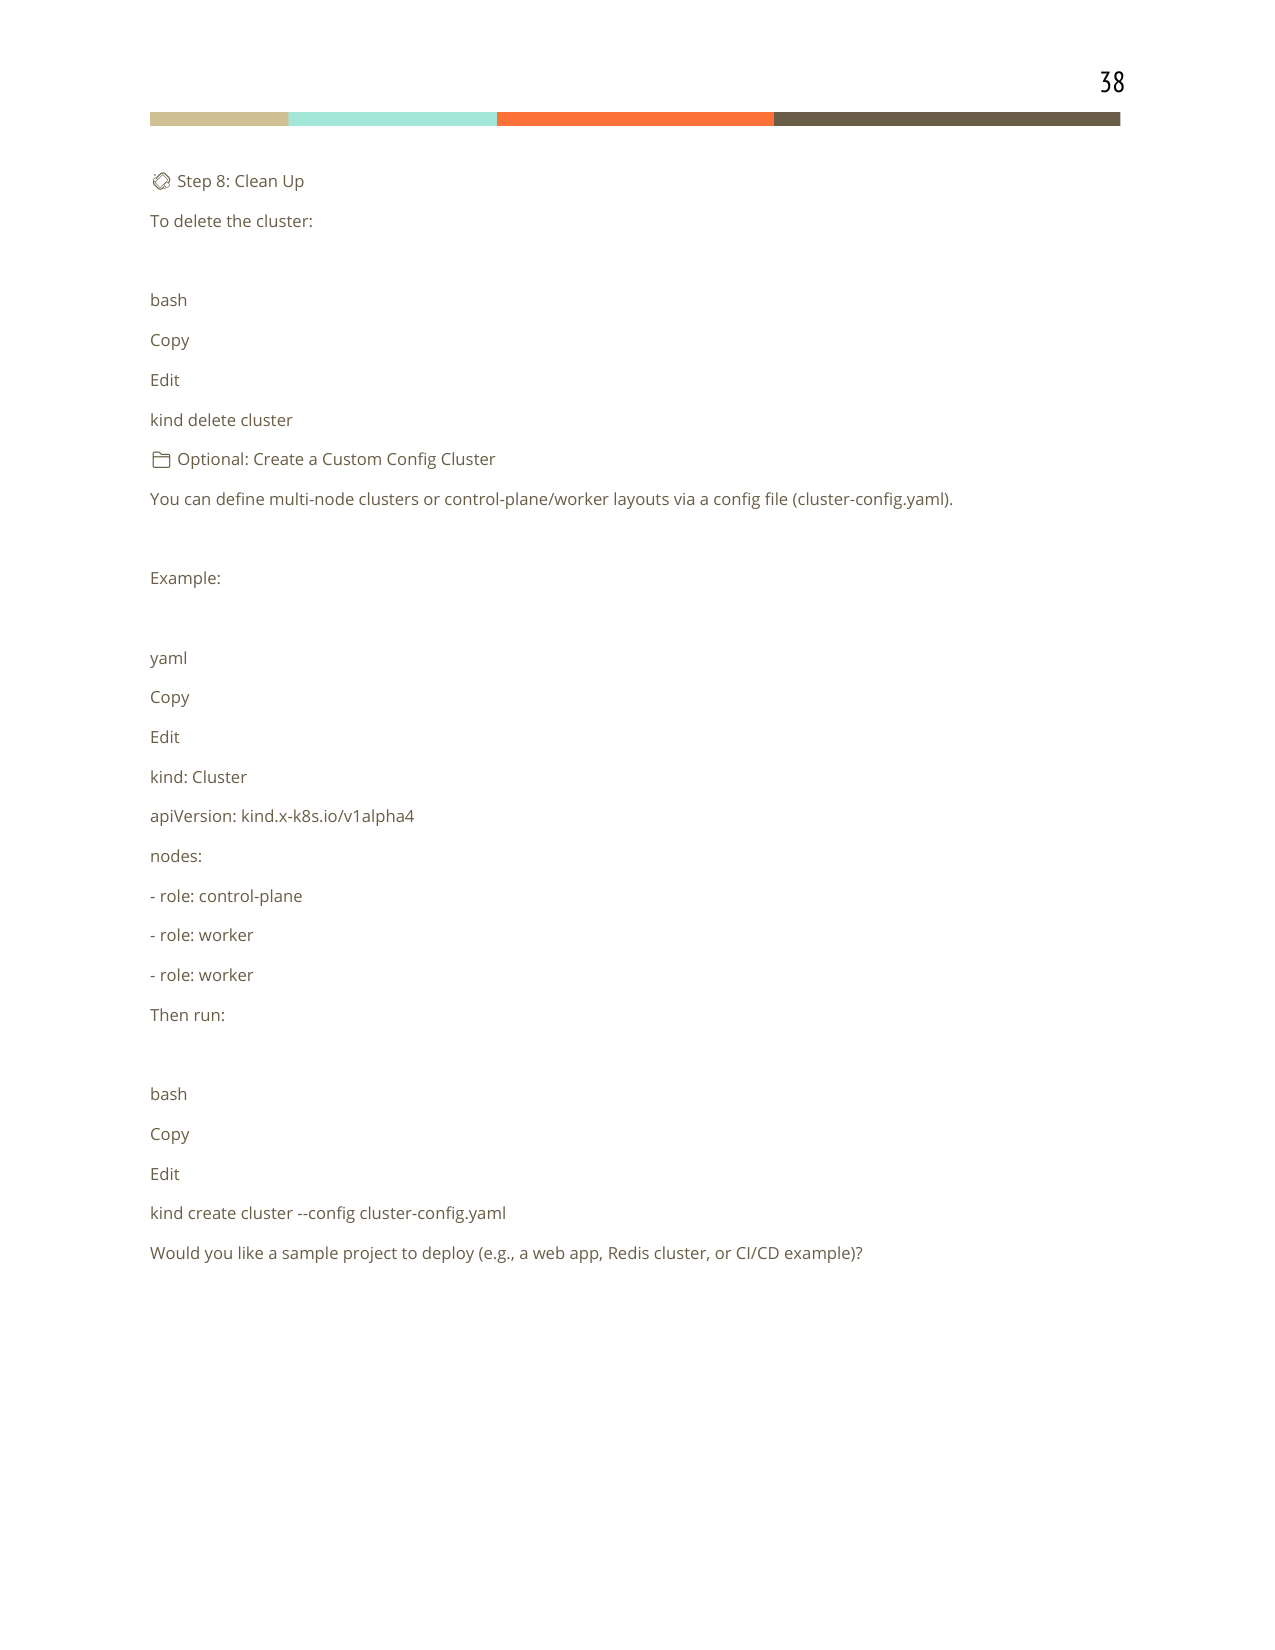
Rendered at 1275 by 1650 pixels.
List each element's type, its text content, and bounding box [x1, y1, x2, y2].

text Copy [150, 329, 1125, 351]
text - role: control-plane [150, 884, 1125, 907]
text kind: Cluster [150, 765, 1125, 788]
text bash [150, 289, 1125, 312]
text Edit [150, 368, 1125, 391]
text 📁 Optional: Create a Custom Config Cluster [150, 448, 1125, 471]
text Example: [150, 567, 1125, 589]
text yaml [150, 646, 1125, 669]
text Copy [150, 686, 1125, 709]
picture [150, 112, 1121, 126]
text bash [150, 1083, 1125, 1106]
text 🧼 Step 8: Clean Up [150, 170, 1125, 193]
text You can define multi-node clusters or control-plane/worker layouts via a config file (cluster-config.yaml). [150, 487, 1125, 510]
text Edit [150, 726, 1125, 748]
text Then run: [150, 1003, 1125, 1026]
text nodes: [150, 845, 1125, 867]
text kind delete cluster [150, 408, 1125, 431]
text Would you like a sample project to deploy (e.g., a web app, Redis cluster, or CI/CD example)? [150, 1242, 1125, 1264]
text - role: worker [150, 924, 1125, 947]
text apiVersion: kind.x-k8s.io/v1alpha4 [150, 805, 1125, 828]
text kind create cluster --config cluster-config.yaml [150, 1202, 1125, 1224]
text To delete the cluster: [150, 210, 1125, 232]
text - role: worker [150, 964, 1125, 986]
text Edit [150, 1162, 1125, 1185]
text Copy [150, 1122, 1125, 1145]
